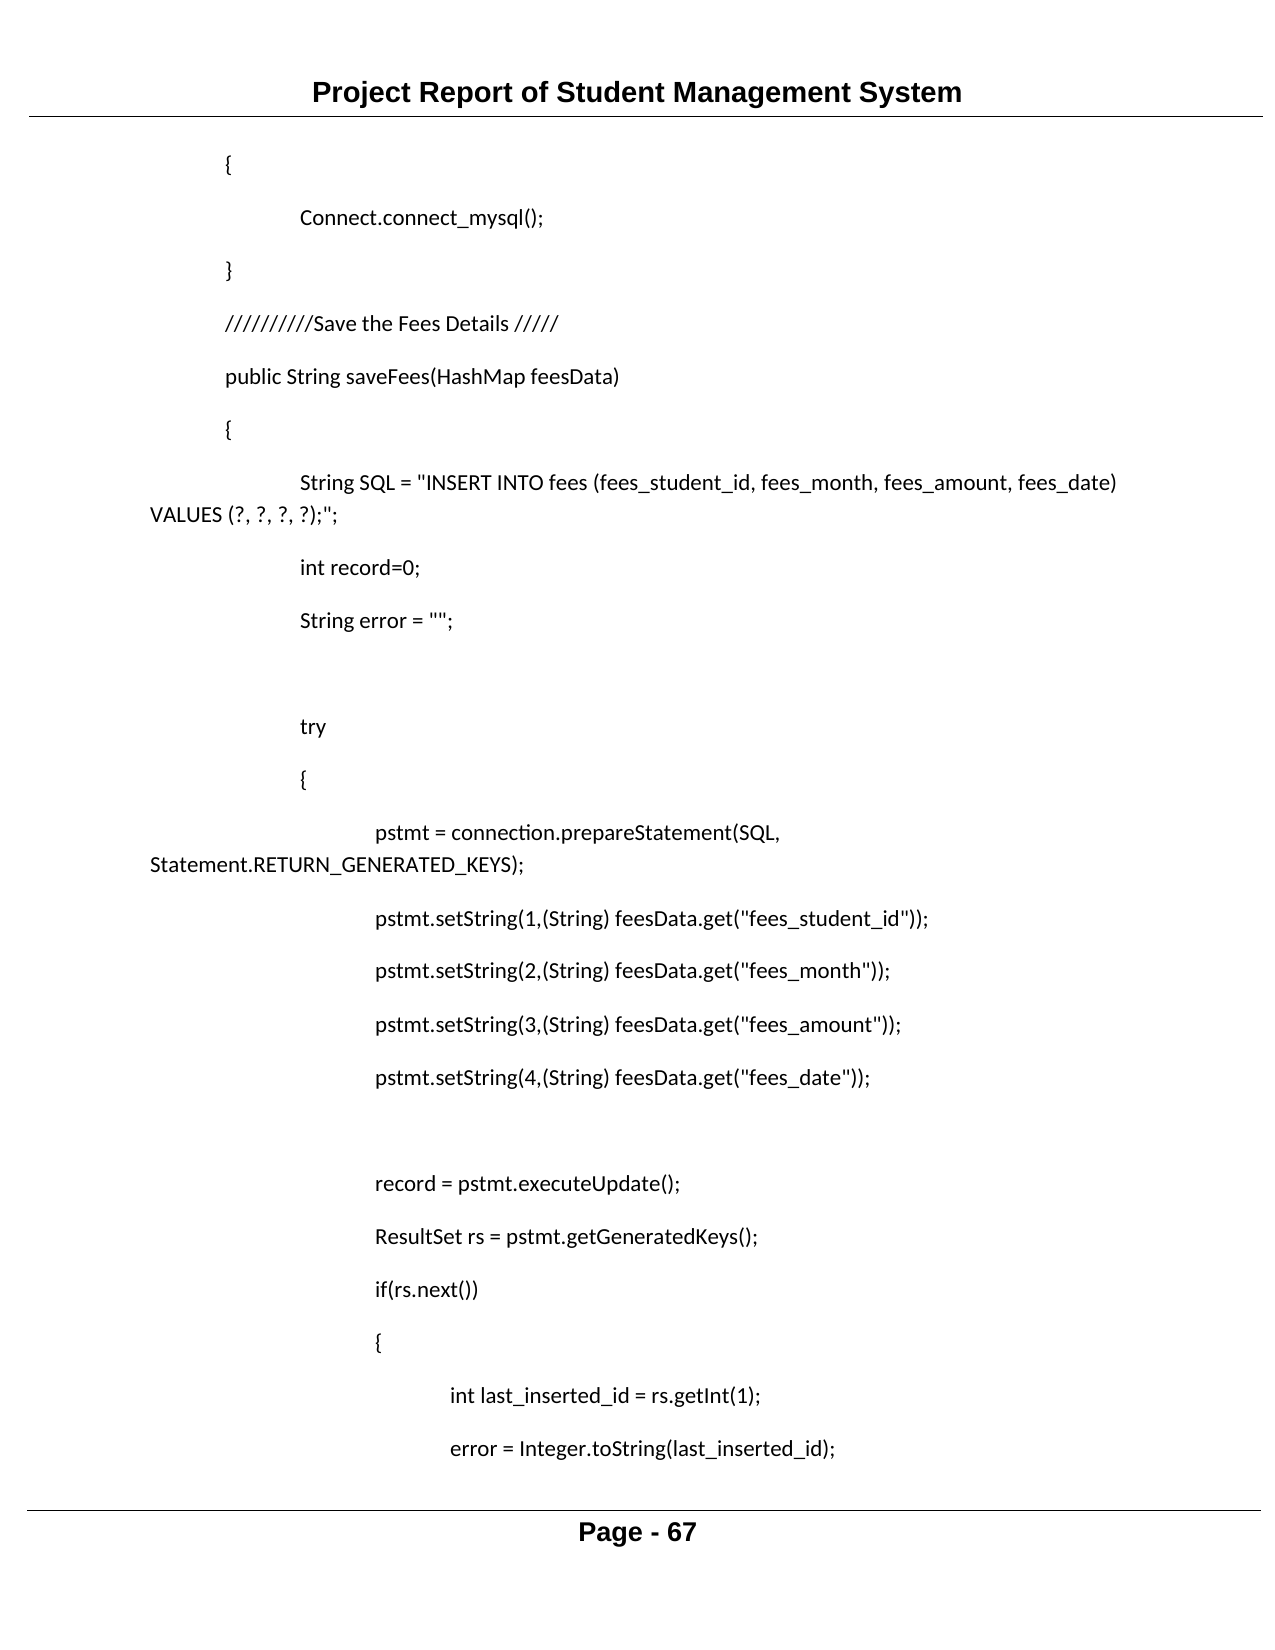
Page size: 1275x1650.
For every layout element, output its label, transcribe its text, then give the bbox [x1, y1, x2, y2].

text } [150, 256, 1125, 284]
text public String saveFees(HashMap feesData) [150, 362, 1125, 390]
text String error = ""; [150, 606, 1125, 634]
text { [150, 765, 1125, 793]
text pstmt.setString(1,(String) feesData.get("fees_student_id")); [150, 904, 1125, 932]
text pstmt = connection.prepareStatement(SQL, Statement.RETURN_GENERATED_KEYS); [150, 818, 1125, 879]
text //////////Save the Fees Details ///// [150, 309, 1125, 337]
text pstmt.setString(4,(String) feesData.get("fees_date")); [150, 1063, 1125, 1091]
text record = pstmt.executeUpdate(); [150, 1169, 1125, 1197]
text error = Integer.toString(last_inserted_id); [150, 1434, 1125, 1462]
text String SQL = "INSERT INTO fees (fees_student_id, fees_month, fees_amount, fees_date) VALUES (?, ?, ?, ?);"; [150, 468, 1125, 528]
text int last_inserted_id = rs.getInt(1); [150, 1381, 1125, 1409]
text if(rs.next()) [150, 1275, 1125, 1303]
text int record=0; [150, 553, 1125, 581]
text ResultSet rs = pstmt.getGeneratedKeys(); [150, 1222, 1125, 1250]
text { [150, 150, 1125, 178]
text pstmt.setString(3,(String) feesData.get("fees_amount")); [150, 1010, 1125, 1038]
text pstmt.setString(2,(String) feesData.get("fees_month")); [150, 957, 1125, 985]
text { [150, 1328, 1125, 1356]
text { [150, 415, 1125, 443]
text try [150, 712, 1125, 740]
text Connect.connect_mysql(); [150, 203, 1125, 231]
